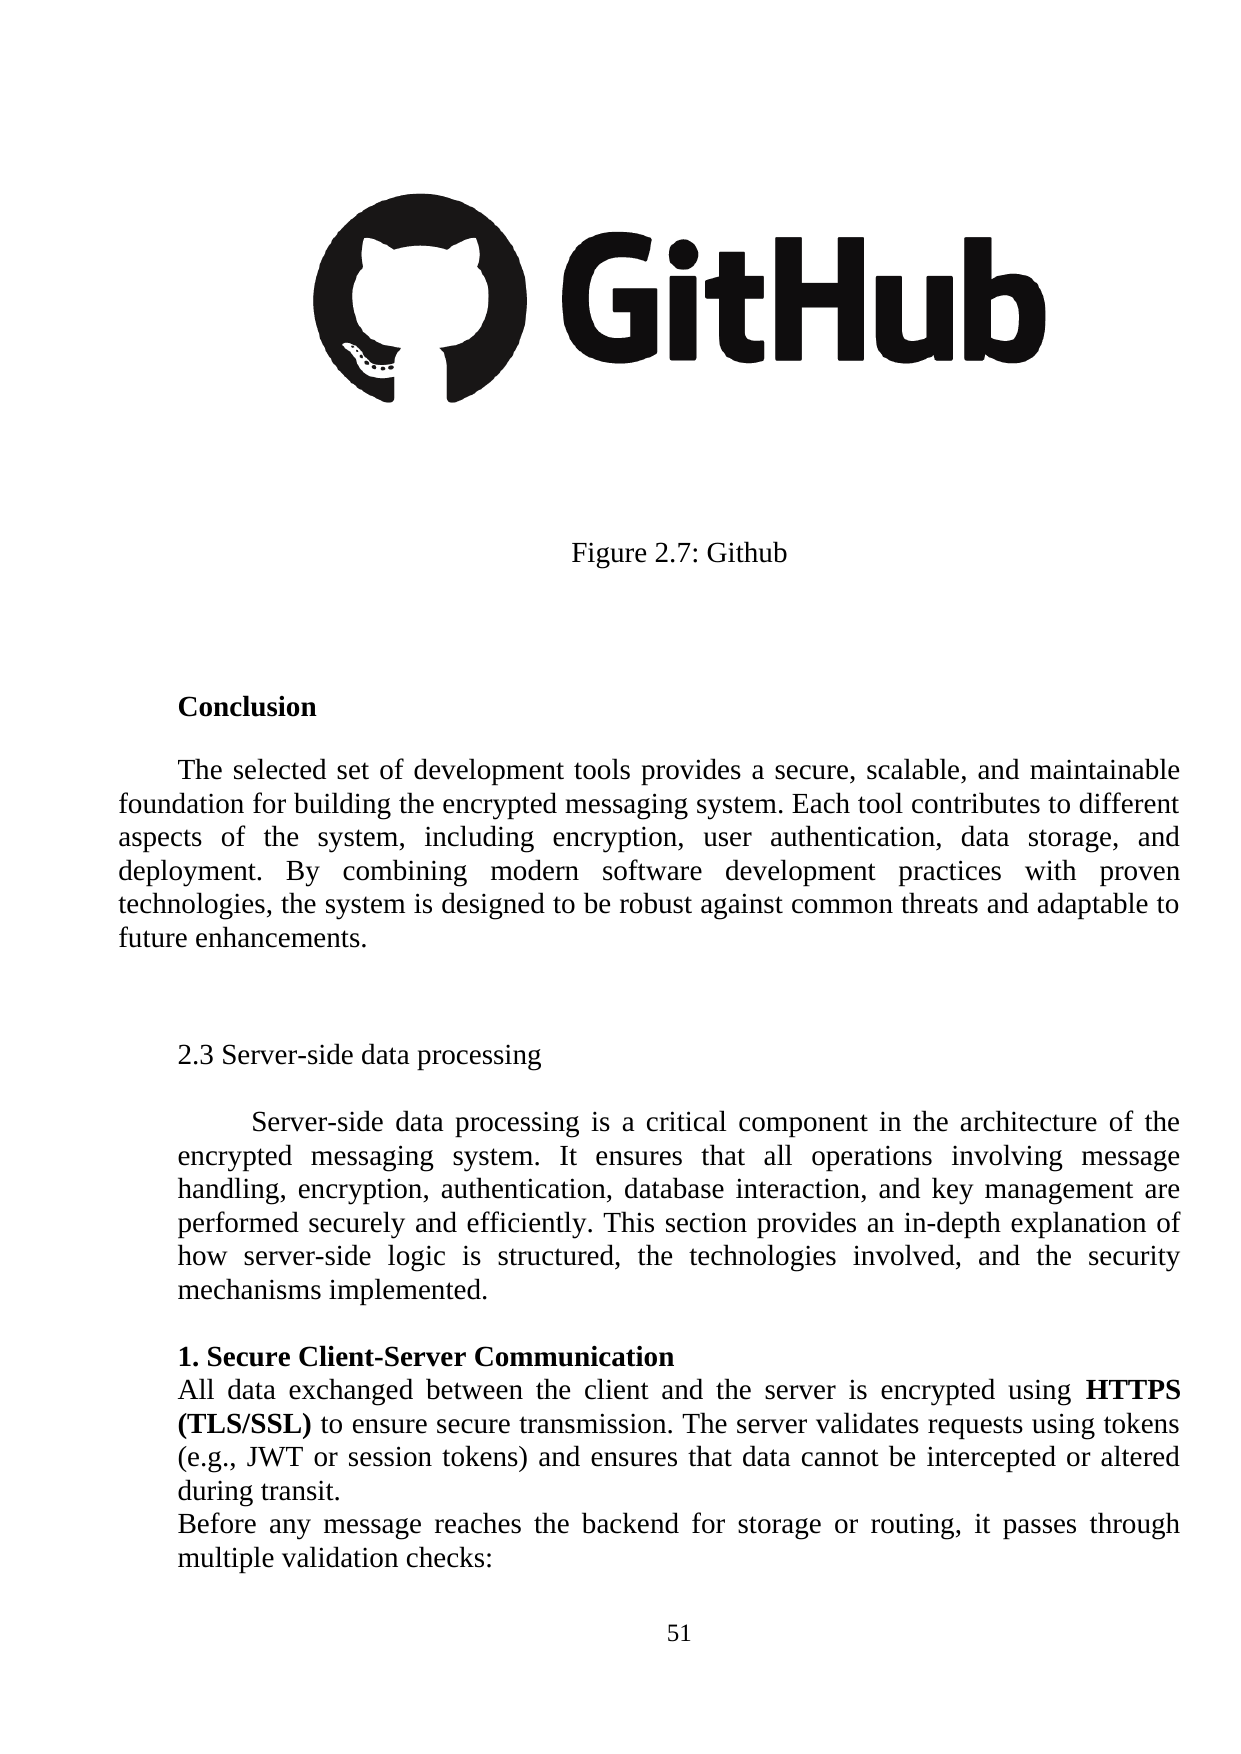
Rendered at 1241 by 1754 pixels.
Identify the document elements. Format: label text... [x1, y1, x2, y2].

text Figure 2.7: Github [177, 535, 1181, 569]
text Conclusion [118, 689, 1181, 723]
picture [194, 118, 1164, 478]
text Before any message reaches the backend for storage or routing, it passes through multiple validation checks: [177, 1507, 1181, 1574]
text Server-side data processing is a critical component in the architecture of the encrypted messaging system. It ensures that all operations involving message handling, encryption, authentication, database interaction, and key management are performed securely and efficiently. This section provides an in-depth explanation of how server-side logic is structured, the technologies involved, and the security mechanisms implemented. [177, 1104, 1181, 1305]
text The selected set of development tools provides a secure, scalable, and maintainable foundation for building the encrypted messaging system. Each tool contributes to different aspects of the system, including encryption, user authentication, data storage, and deployment. By combining modern software development practices with proven technologies, the system is designed to be robust against common threats and adaptable to future enhancements. [118, 752, 1181, 953]
subtitle 2.3 Server-side data processing [177, 1037, 1181, 1071]
text 1. Secure Client-Server Communication [177, 1339, 1181, 1372]
text All data exchanged between the client and the server is encrypted using HTTPS (TLS/SSL) to ensure secure transmission. The server validates requests using tokens (e.g., JWT or session tokens) and ensures that data cannot be intercepted or altered during transit. [177, 1372, 1181, 1507]
